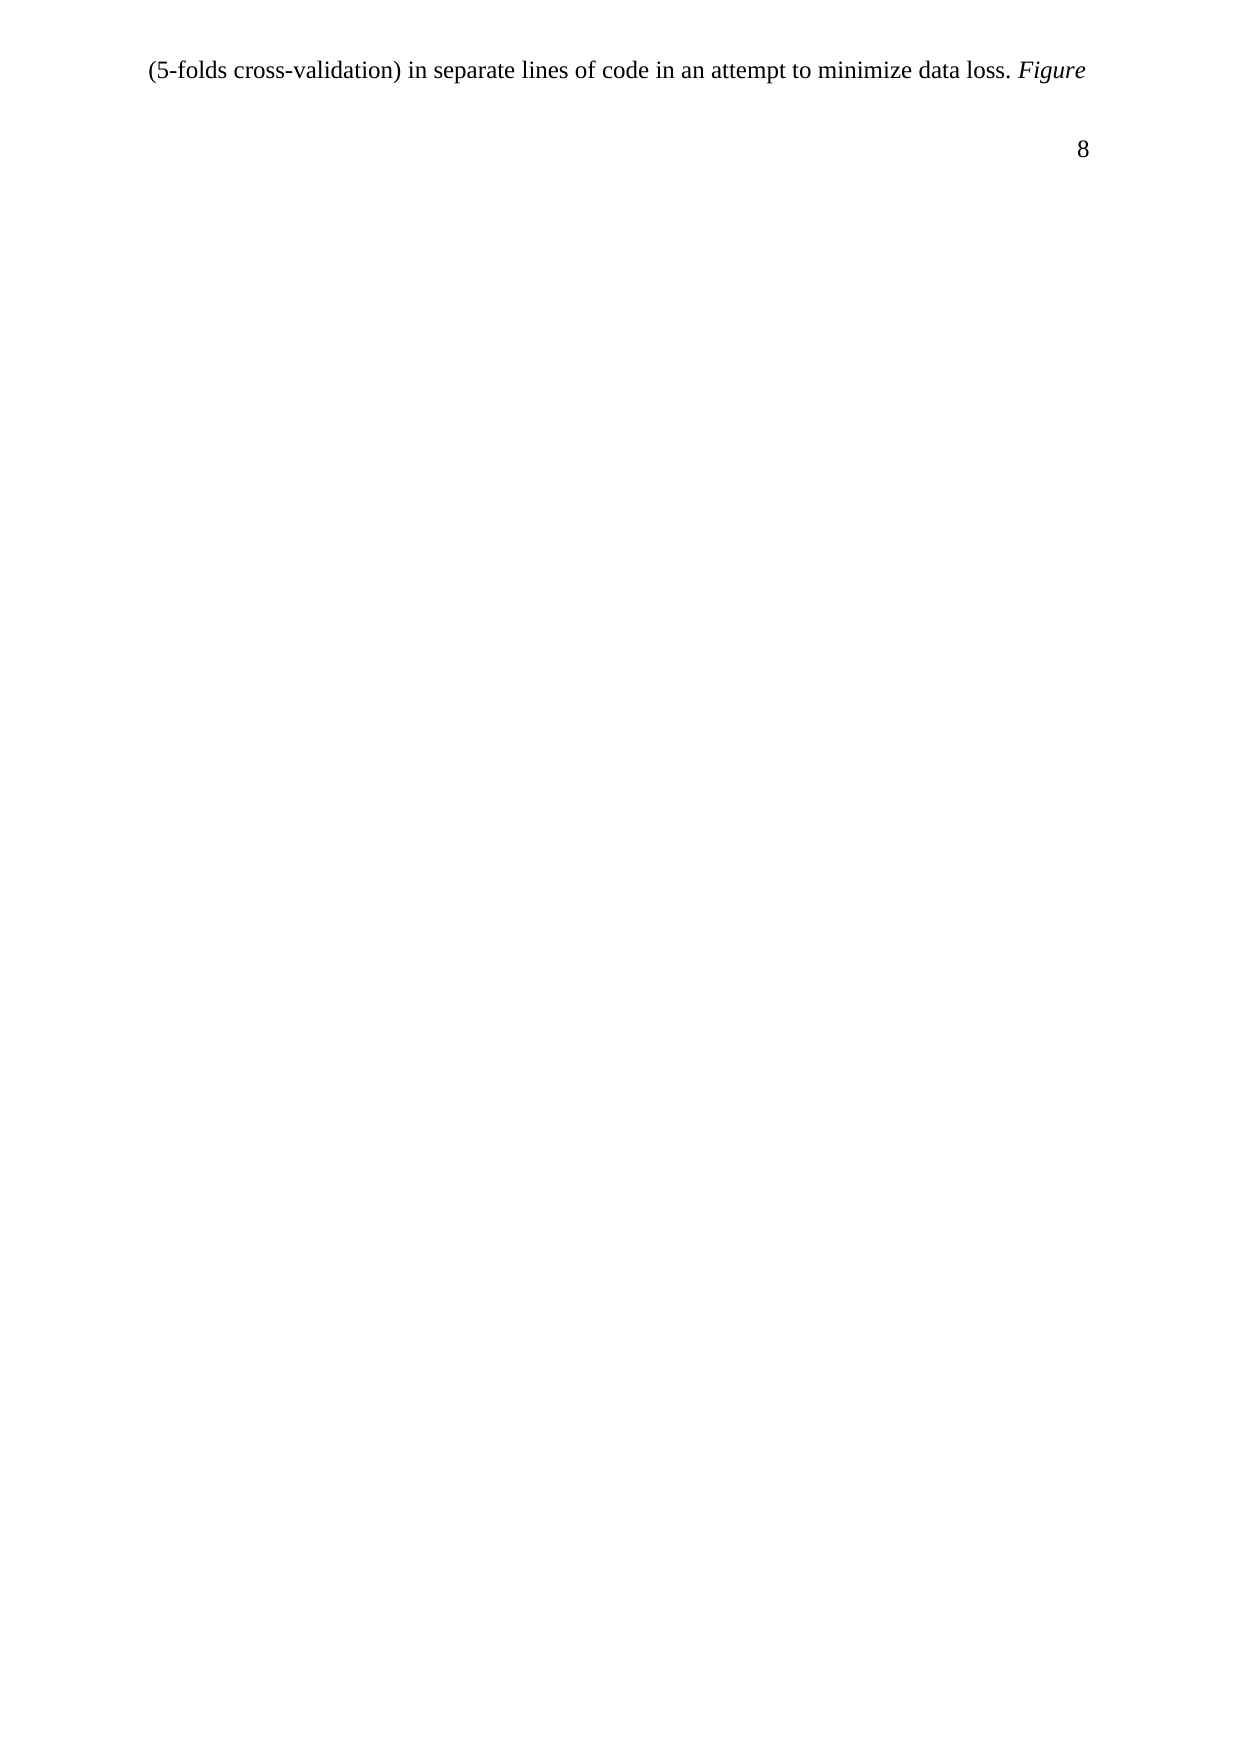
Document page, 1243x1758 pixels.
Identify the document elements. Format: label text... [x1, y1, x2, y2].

text 8 [1077, 135, 1191, 163]
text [148, 52, 1106, 85]
